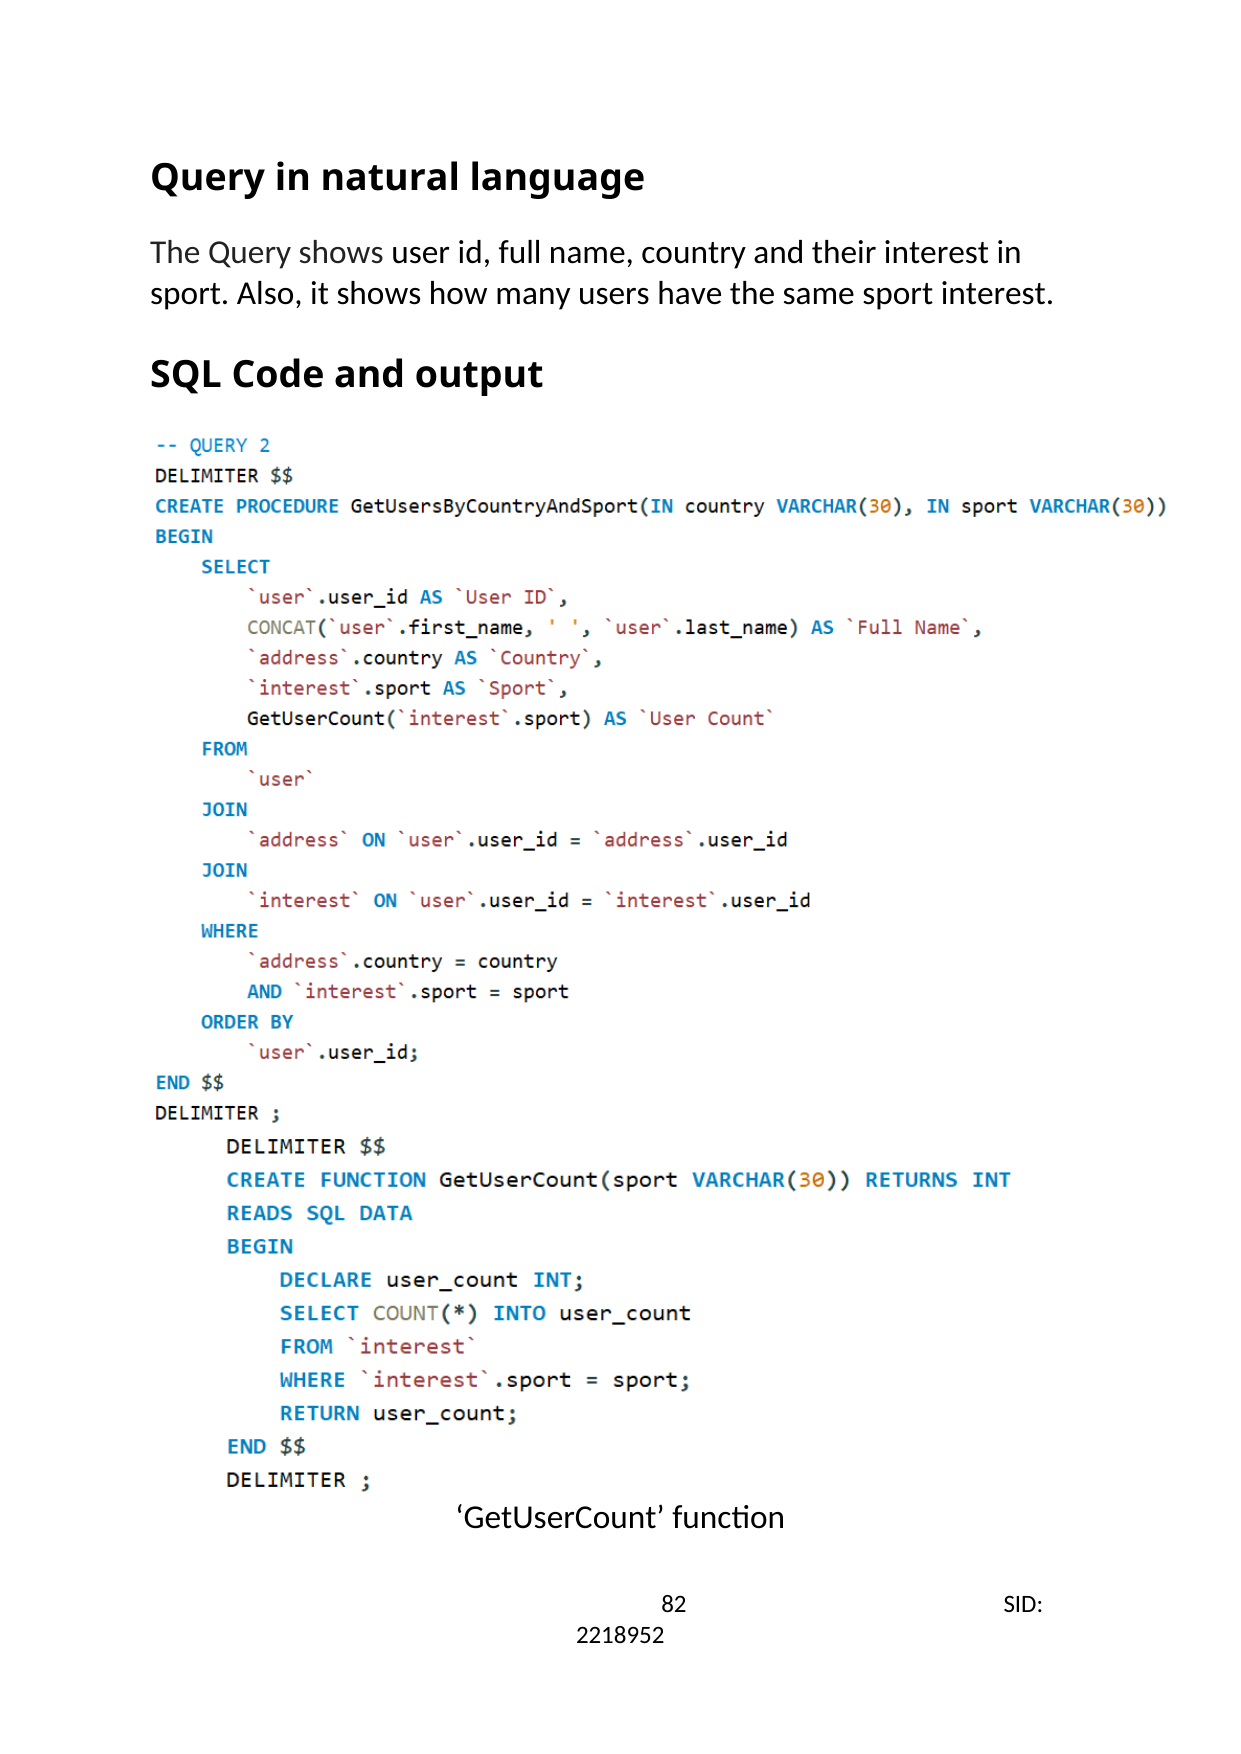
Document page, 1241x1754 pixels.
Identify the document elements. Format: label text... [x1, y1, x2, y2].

text ‘GetUserCount’ function [150, 1496, 1090, 1537]
subtitle SQL Code and output [150, 348, 1090, 399]
text The Query shows user id, full name, country and their interest in sport. Also, it shows how many users have the same sport interest. [150, 232, 1090, 313]
subtitle Query in natural language [150, 150, 1090, 201]
picture [150, 429, 1174, 1497]
